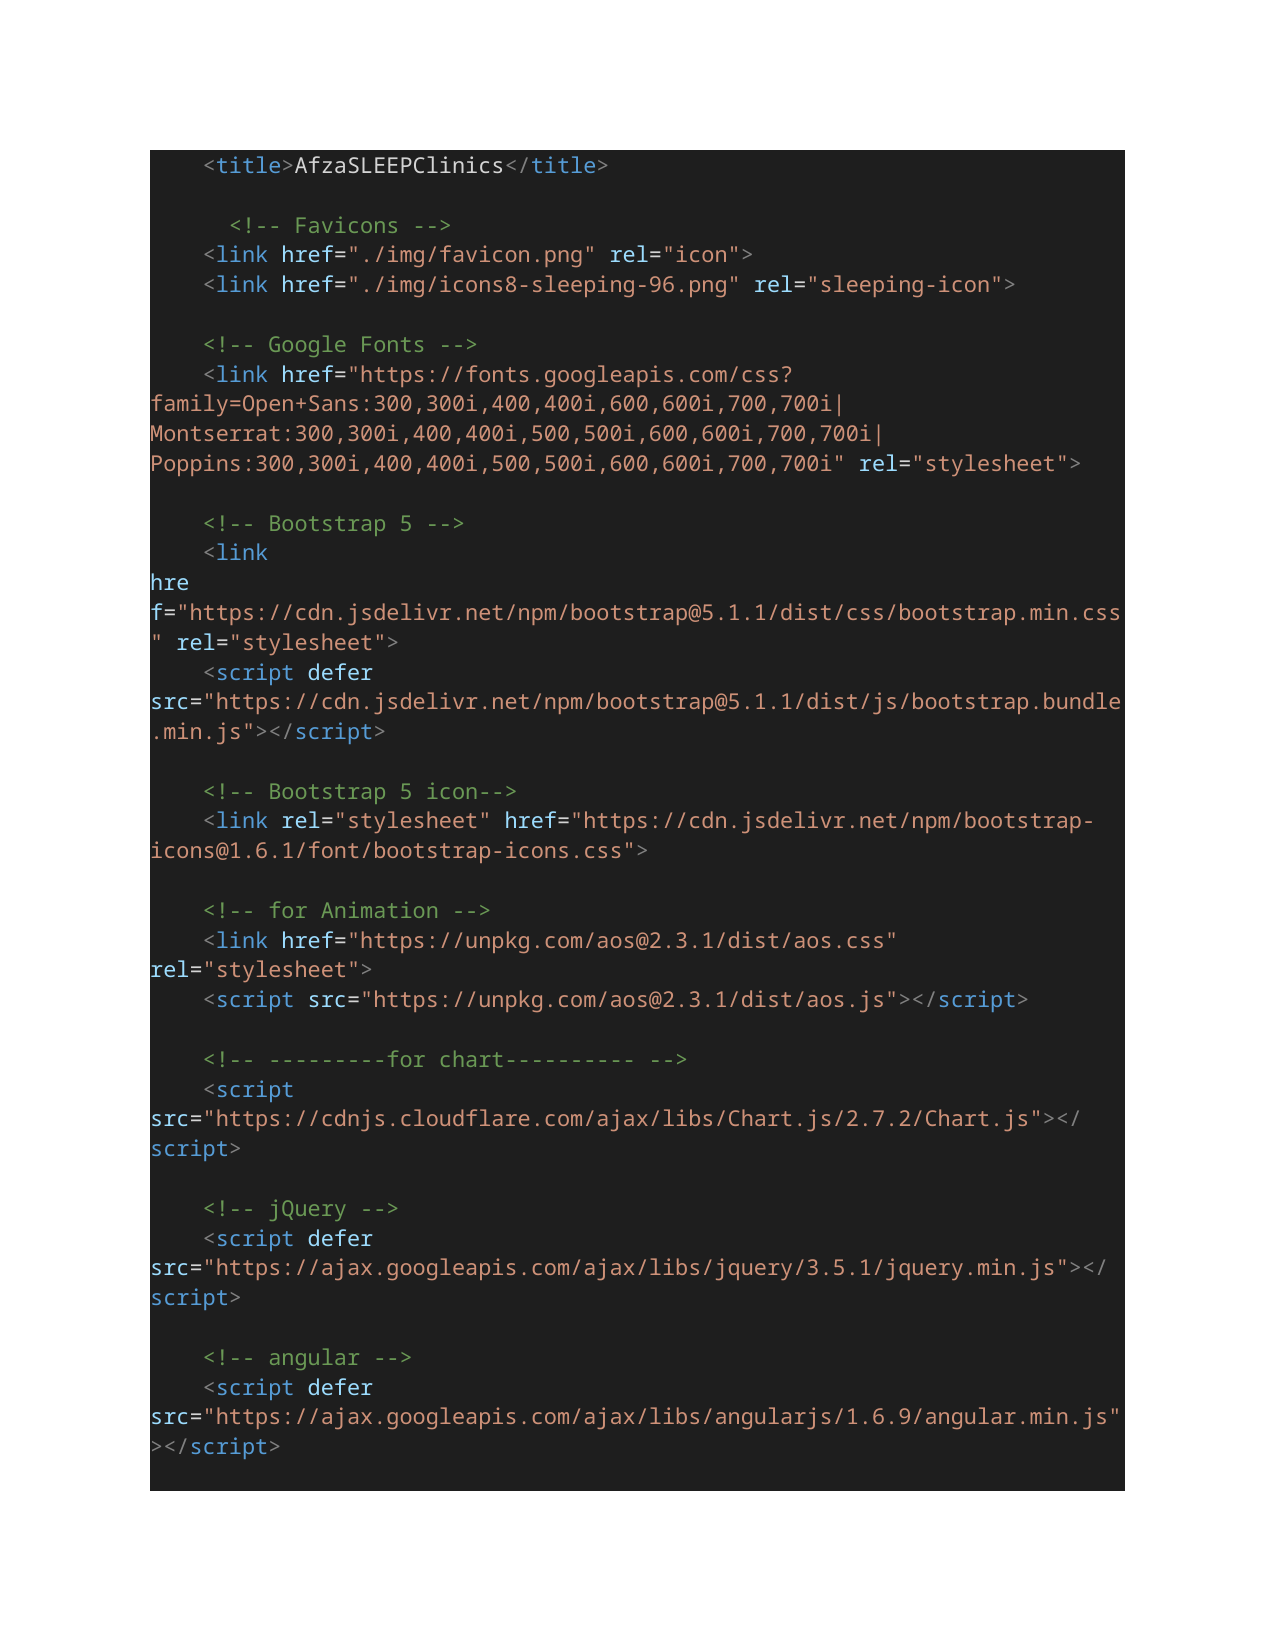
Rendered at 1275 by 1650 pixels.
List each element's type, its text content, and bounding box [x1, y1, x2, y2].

text <script src="https://unpkg.com/aos@2.3.1/dist/aos.js"></script> [150, 984, 1125, 1014]
text <!-- for Animation --> [150, 895, 1125, 924]
text <!-- Google Fonts --> [150, 329, 1125, 358]
text <link href="https://cdn.jsdelivr.net/npm/bootstrap@5.1.1/dist/css/bootstrap.min.css" rel="stylesheet"> [150, 537, 1125, 656]
text <script defer src="https://ajax.googleapis.com/ajax/libs/jquery/3.5.1/jquery.min.js"></script> [150, 1222, 1125, 1312]
text <link rel="stylesheet" href="https://cdn.jsdelivr.net/npm/bootstrap-icons@1.6.1/font/bootstrap-icons.css"> [150, 805, 1125, 865]
text <!-- Favicons --> [150, 209, 1125, 239]
text <!-- ---------for chart---------- --> [150, 1044, 1125, 1073]
text <script defer src="https://ajax.googleapis.com/ajax/libs/angularjs/1.6.9/angular.min.js"></script> [150, 1371, 1125, 1461]
text <script src="https://cdnjs.cloudflare.com/ajax/libs/Chart.js/2.7.2/Chart.js"></script> [150, 1073, 1125, 1163]
text <script defer src="https://cdn.jsdelivr.net/npm/bootstrap@5.1.1/dist/js/bootstrap.bundle.min.js"></script> [150, 656, 1125, 746]
text <!-- Bootstrap 5 --> [150, 507, 1125, 537]
text <title>AfzaSLEEPClinics</title> [150, 150, 1125, 180]
text <!-- jQuery --> [150, 1193, 1125, 1222]
text <link href="./img/favicon.png" rel="icon"> [150, 239, 1125, 269]
text <!-- Bootstrap 5 icon--> [150, 776, 1125, 805]
text <link href="./img/icons8-sleeping-96.png" rel="sleeping-icon"> [150, 269, 1125, 299]
text <link href="https://unpkg.com/aos@2.3.1/dist/aos.css" rel="stylesheet"> [150, 924, 1125, 984]
text <link href="https://fonts.googleapis.com/css?family=Open+Sans:300,300i,400,400i,600,600i,700,700i|Montserrat:300,300i,400,400i,500,500i,600,600i,700,700i|Poppins:300,300i,400,400i,500,500i,600,600i,700,700i" rel="stylesheet"> [150, 358, 1125, 478]
text <!-- angular --> [150, 1342, 1125, 1371]
